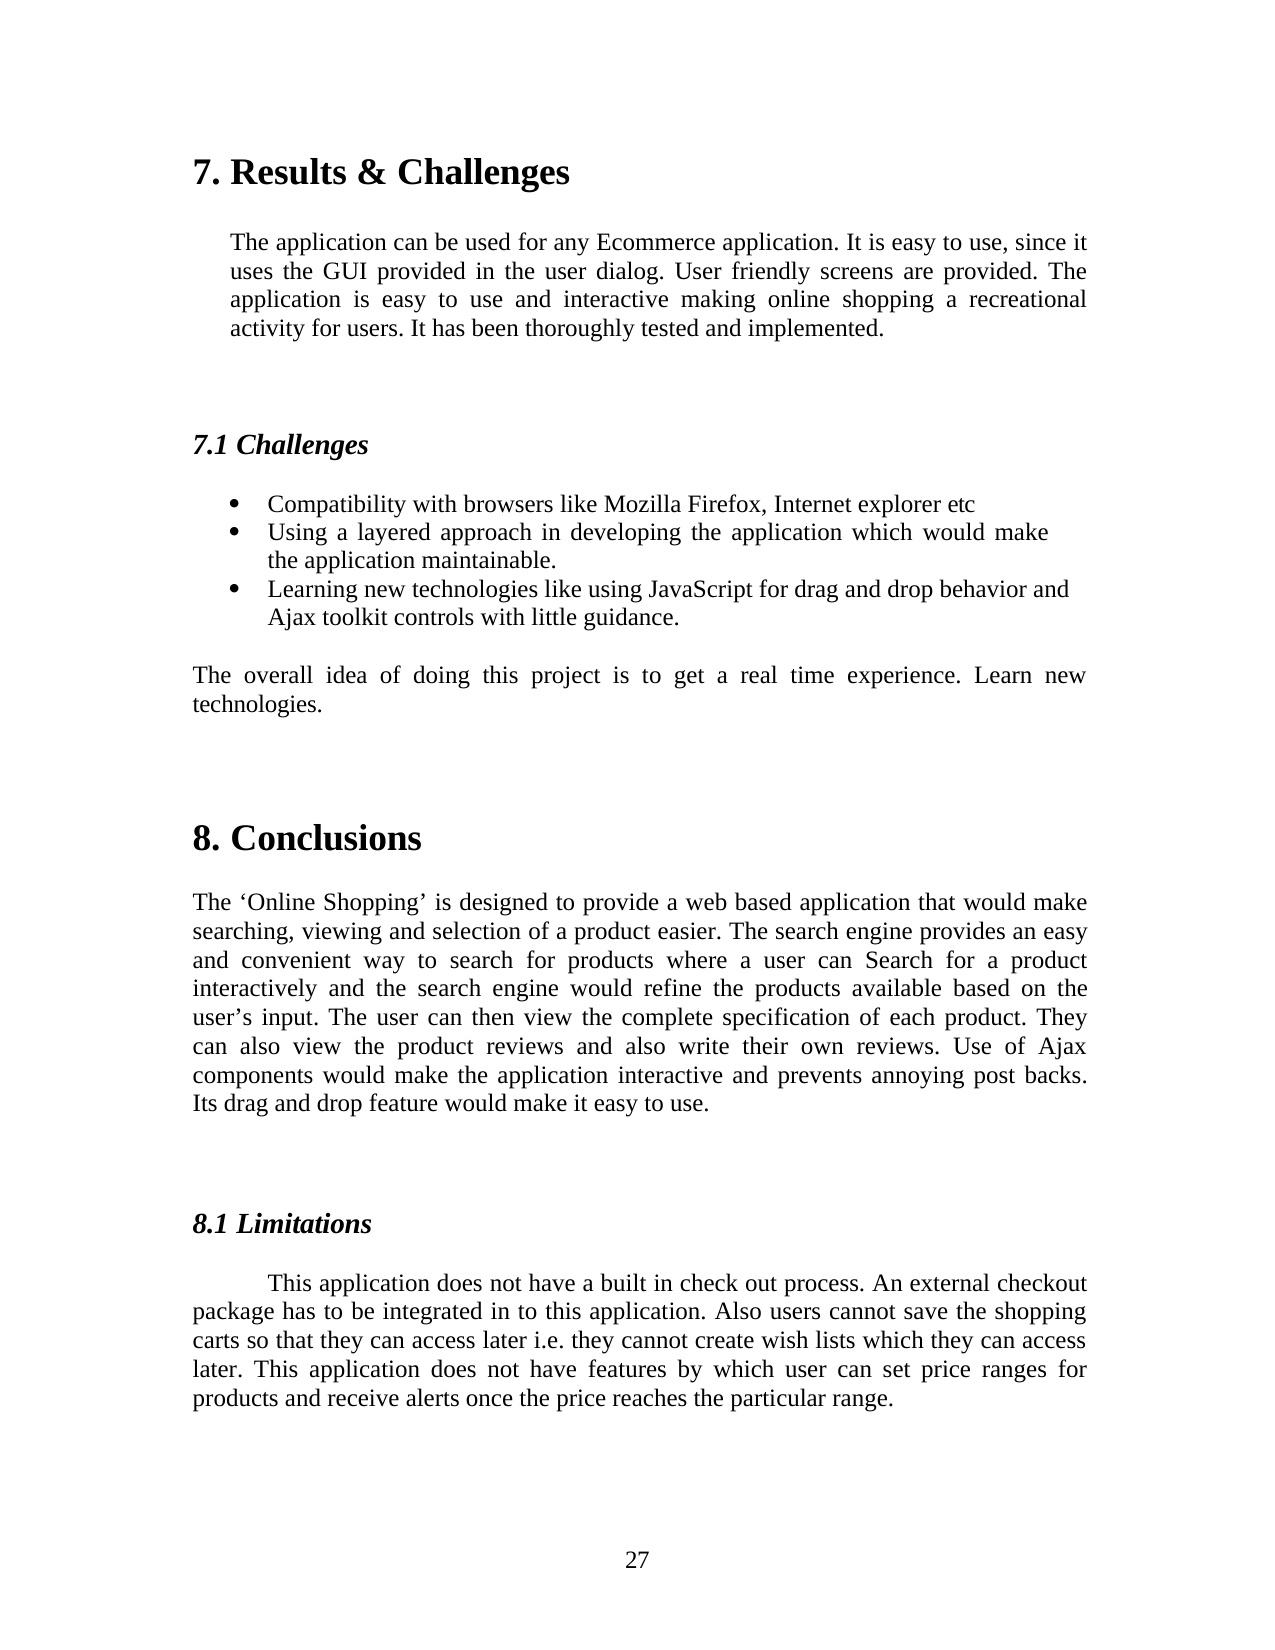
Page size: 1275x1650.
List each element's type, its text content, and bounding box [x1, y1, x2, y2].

list Learning new technologies like using JavaScript for drag and drop behavior and Ajax toolkit controls with little guidance. [230, 574, 1088, 631]
text The ‘Online Shopping’ is designed to provide a web based application that would make searching, viewing and selection of a product easier. The search engine provides an easy and convenient way to search for products where a user can Search for a product interactively and the search engine would refine the products available based on the user’s input. The user can then view the complete specification of each product. They can also view the product reviews and also write their own reviews. Use of Ajax components would make the application interactive and prevents annoying post backs. Its drag and drop feature would make it easy to use. [192, 887, 1088, 1117]
subtitle Conclusions [192, 816, 1156, 859]
subtitle Challenges [192, 427, 1156, 460]
text The application can be used for any Ecommerce application. It is easy to use, since it uses the GUI provided in the user dialog. User friendly screens are provided. The application is easy to use and interactive making online shopping a recreational activity for users. It has been thoroughly tested and implemented. [230, 227, 1088, 342]
list Using a layered approach in developing the application which would make the application maintainable. [230, 518, 1088, 574]
text This application does not have a built in check out process. An external checkout package has to be integrated in to this application. Also users cannot save the shopping carts so that they can access later i.e. they cannot create wish lists which they can access later. This application does not have features by which user can set price ranges for products and receive alerts once the price reaches the particular range. [192, 1268, 1088, 1411]
text The overall idea of doing this project is to get a real time experience. Learn new technologies. [192, 660, 1088, 718]
subtitle Results & Challenges [192, 150, 1156, 193]
list Compatibility with browsers like Mozilla Firefox, Internet explorer etc [230, 489, 1156, 517]
subtitle Limitations [192, 1206, 1156, 1239]
